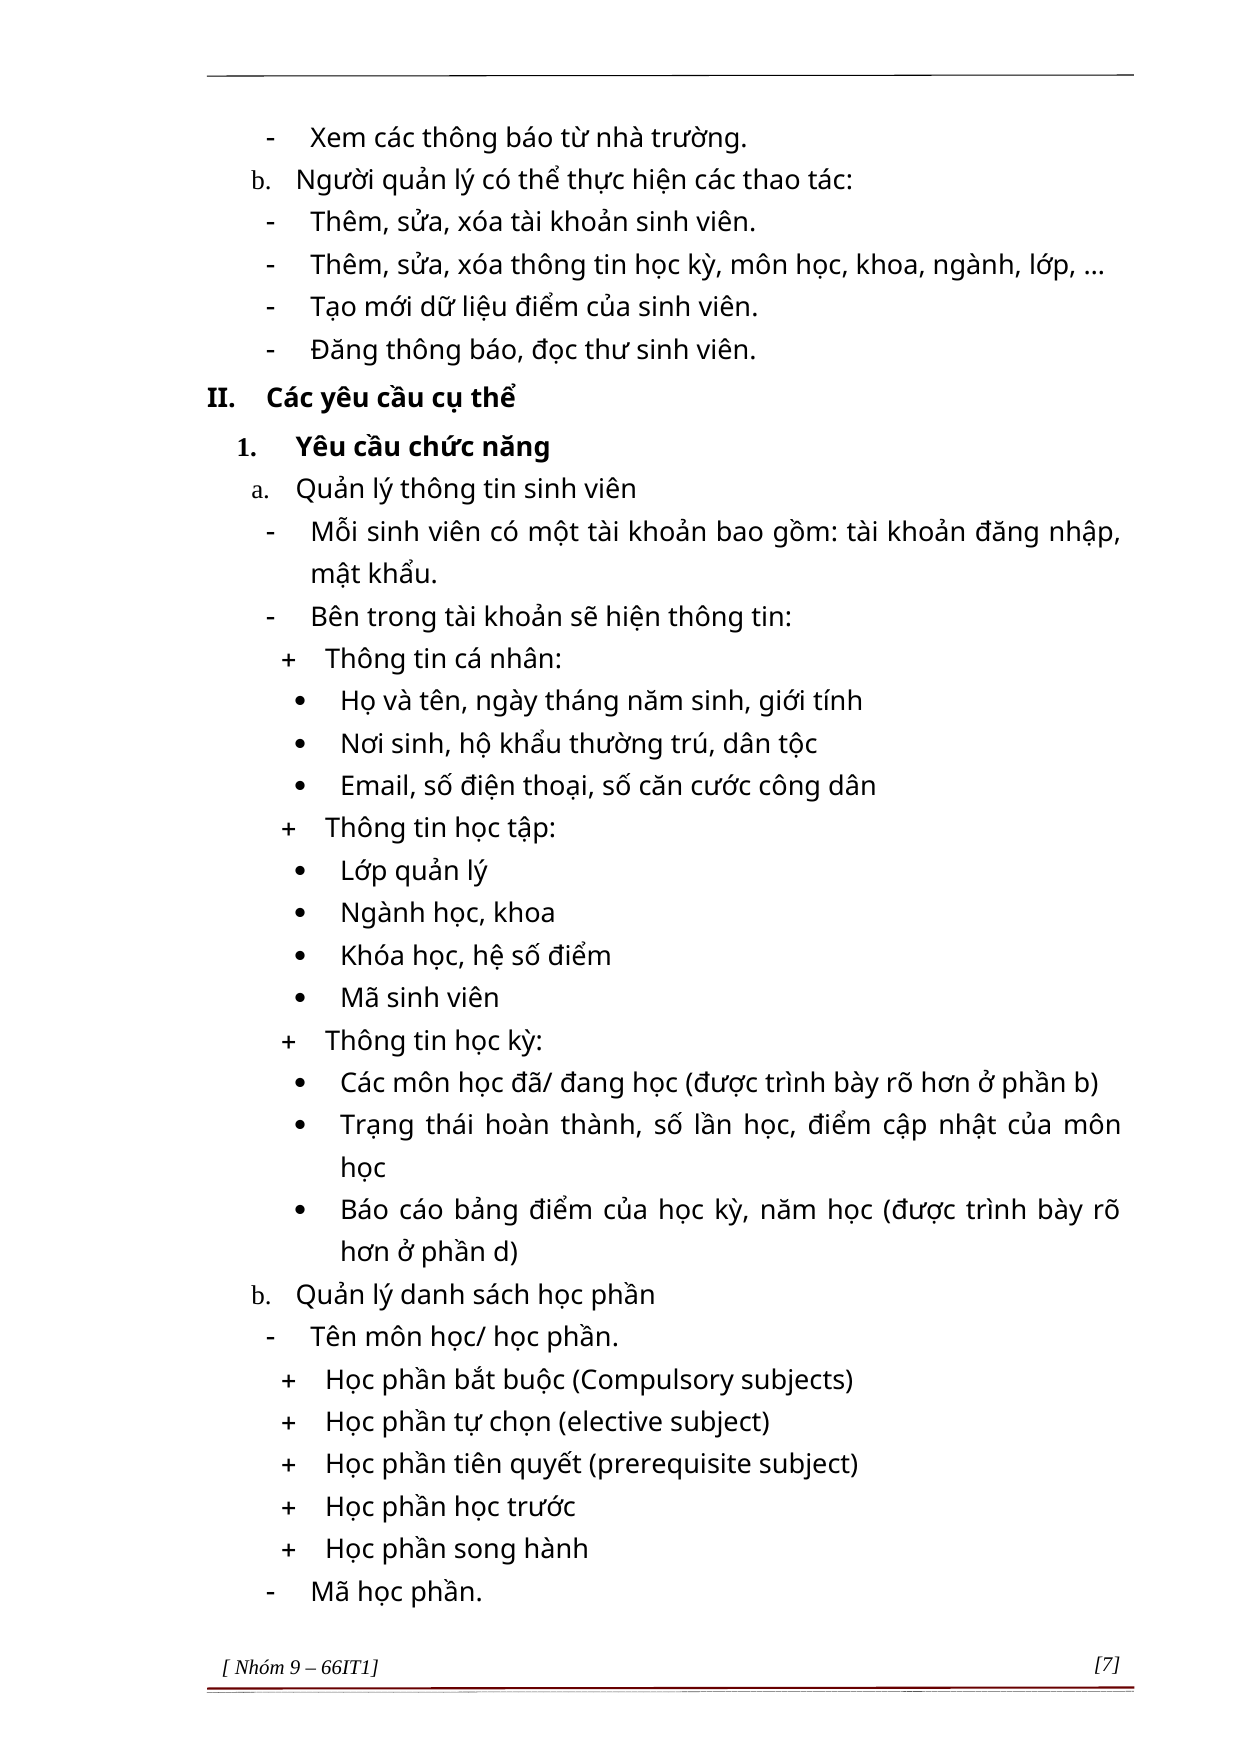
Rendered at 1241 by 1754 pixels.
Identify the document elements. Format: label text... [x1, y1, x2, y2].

list Nơi sinh, hộ khẩu thường trú, dân tộc [295, 724, 1122, 761]
list Thông tin học tập: [281, 809, 1122, 846]
list Thêm, sửa, xóa tài khoản sinh viên. [266, 203, 1122, 240]
list Thông tin học kỳ: [281, 1021, 1122, 1058]
list Bên trong tài khoản sẽ hiện thông tin: [266, 597, 1122, 634]
list Xem các thông báo từ nhà trường. [266, 118, 1122, 155]
list Ngành học, khoa [295, 894, 1122, 931]
list Tên môn học/ học phần. [266, 1318, 1122, 1354]
list Họ và tên, ngày tháng năm sinh, giới tính [295, 682, 1122, 719]
subtitle Các yêu cầu cụ thể [207, 379, 1122, 416]
list Thêm, sửa, xóa thông tin học kỳ, môn học, khoa, ngành, lớp, … [266, 245, 1122, 282]
list Mỗi sinh viên có một tài khoản bao gồm: tài khoản đăng nhập, mật khẩu. [266, 512, 1122, 591]
list Học phần bắt buộc (Compulsory subjects) [281, 1360, 1122, 1397]
list Học phần học trước [281, 1487, 1122, 1524]
list Trạng thái hoàn thành, số lần học, điểm cập nhật của môn học [295, 1106, 1122, 1185]
list Báo cáo bảng điểm của học kỳ, năm học (được trình bày rõ hơn ở phần d) [295, 1191, 1122, 1270]
list Email, số điện thoại, số căn cước công dân [295, 767, 1122, 803]
list Học phần tự chọn (elective subject) [281, 1402, 1122, 1439]
list Học phần song hành [281, 1530, 1122, 1567]
list Học phần tiên quyết (prerequisite subject) [281, 1445, 1122, 1482]
list Lớp quản lý [295, 851, 1122, 888]
list Người quản lý có thể thực hiện các thao tác: [251, 161, 1122, 197]
list Khóa học, hệ số điểm [295, 936, 1122, 973]
list Quản lý thông tin sinh viên [251, 470, 1122, 507]
list Mã học phần. [266, 1572, 1122, 1609]
list Quản lý danh sách học phần [251, 1275, 1122, 1312]
list Các môn học đã/ đang học (được trình bày rõ hơn ở phần b) [295, 1063, 1122, 1100]
list Tạo mới dữ liệu điểm của sinh viên. [266, 288, 1122, 324]
list Yêu cầu chức năng [236, 427, 1122, 464]
list Thông tin cá nhân: [281, 639, 1122, 676]
list Đăng thông báo, đọc thư sinh viên. [266, 330, 1122, 367]
list Mã sinh viên [295, 978, 1122, 1015]
